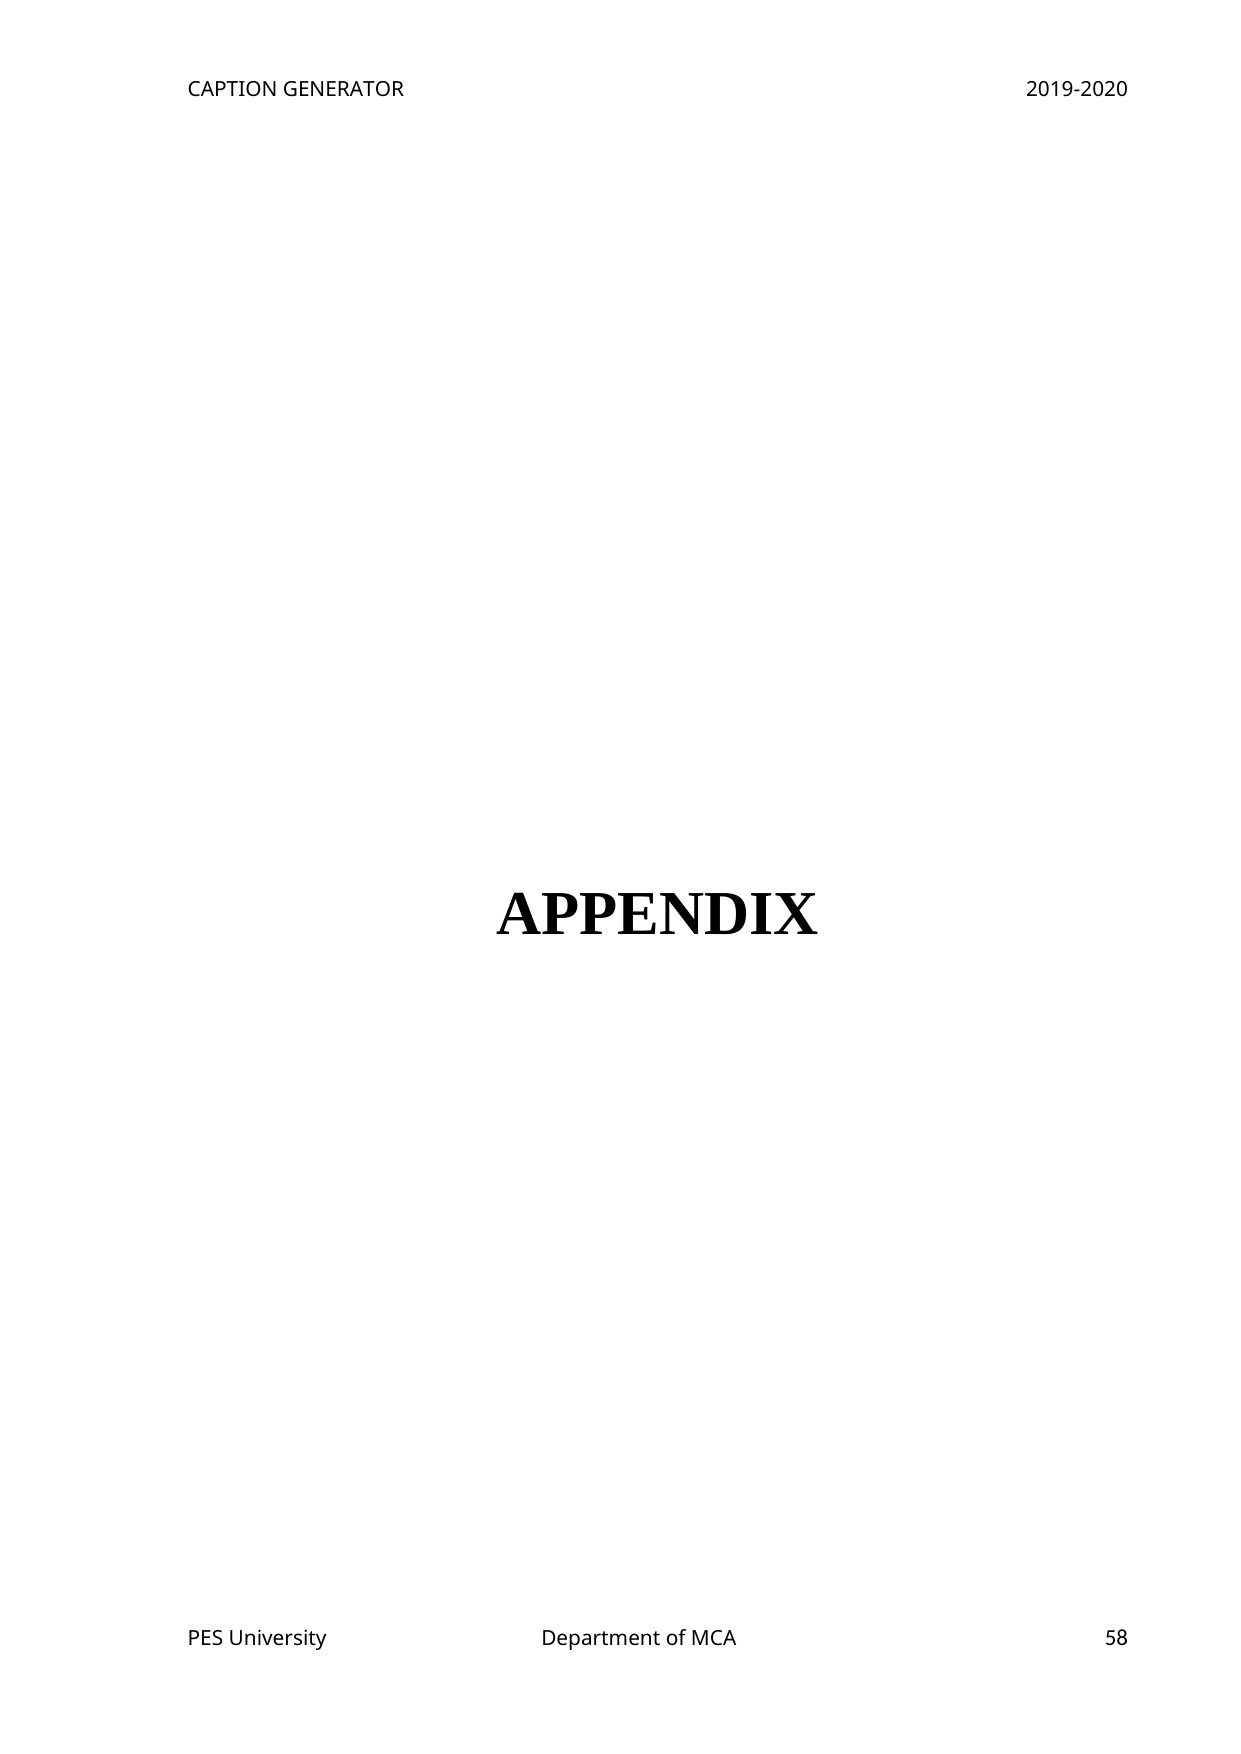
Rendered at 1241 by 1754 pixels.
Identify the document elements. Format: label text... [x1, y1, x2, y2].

text APPENDIX [187, 876, 1128, 948]
